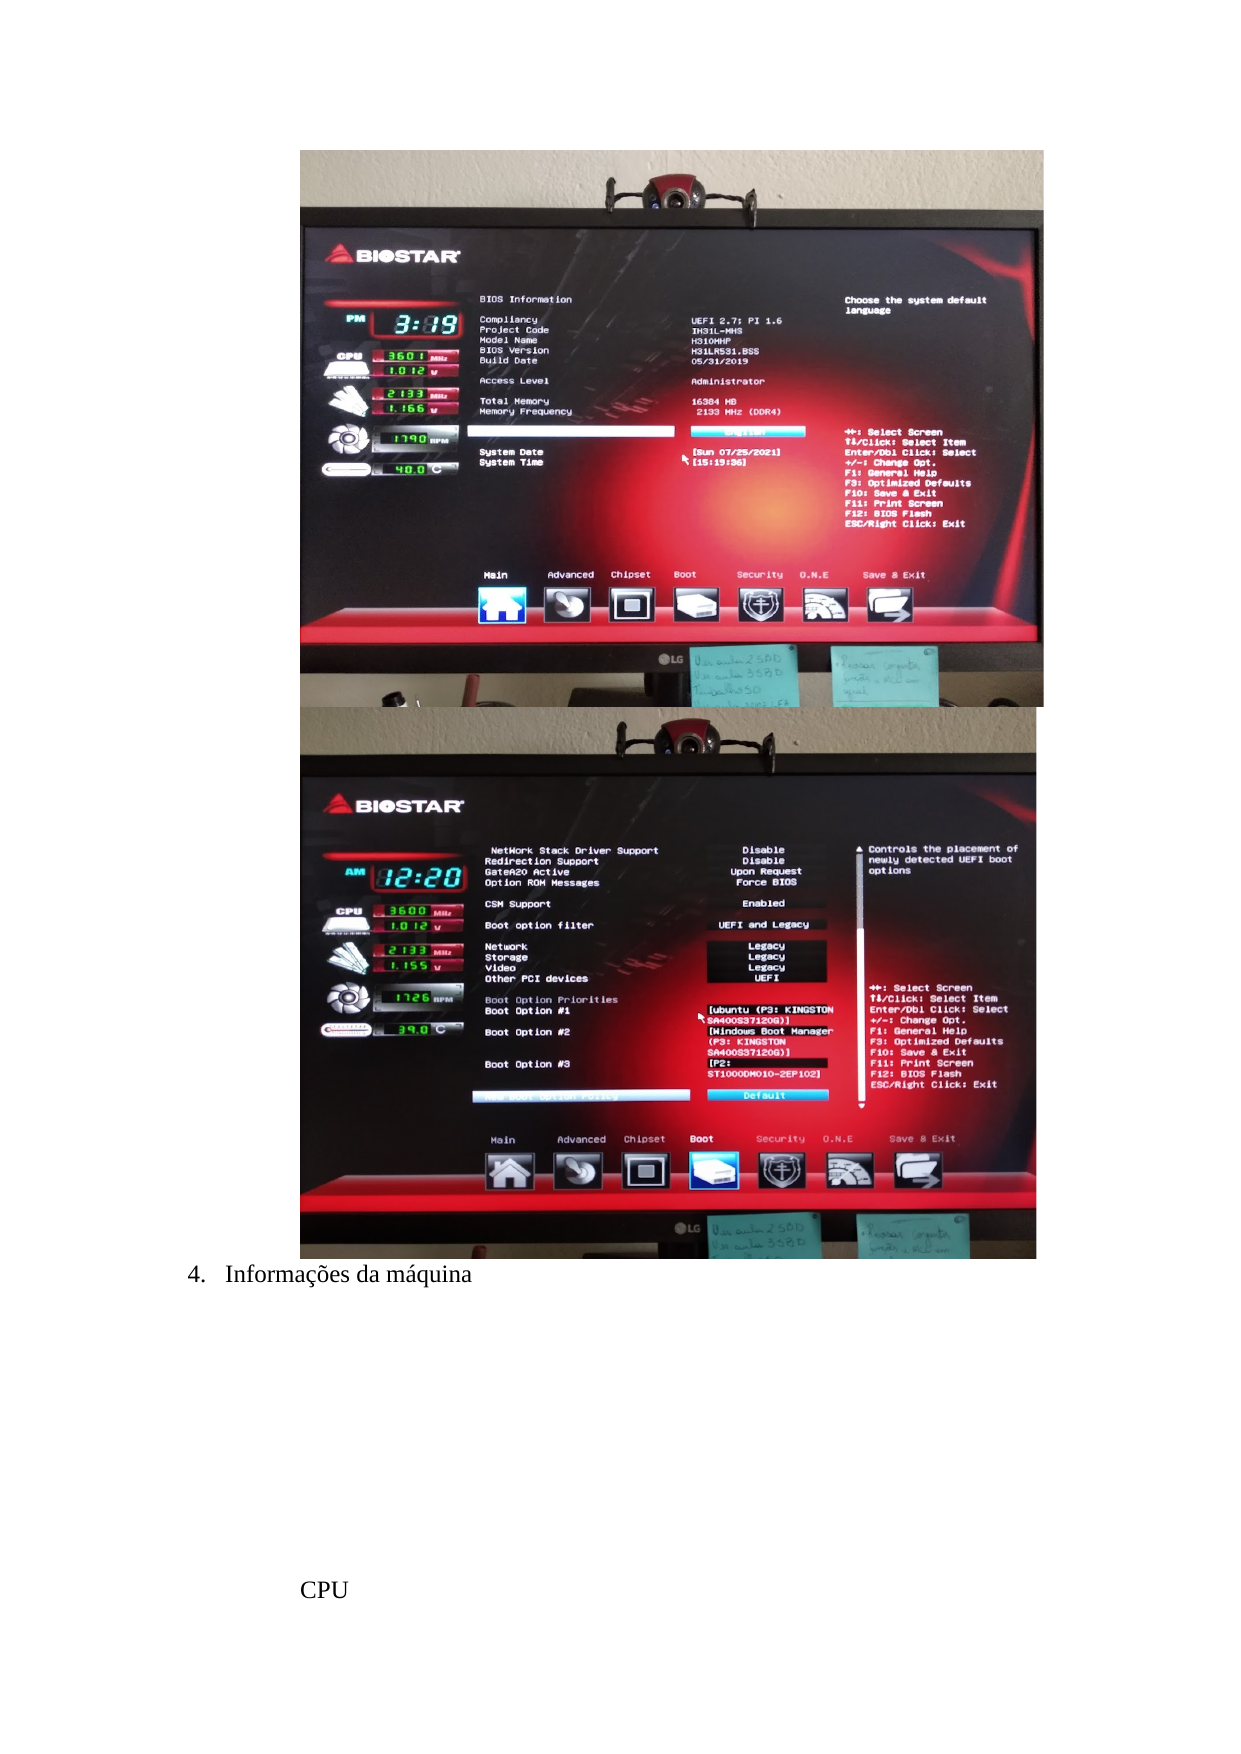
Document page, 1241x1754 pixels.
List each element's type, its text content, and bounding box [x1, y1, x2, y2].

picture [300, 150, 1044, 1259]
list Informações da máquina [187, 1259, 1090, 1287]
text CPU [300, 1575, 1090, 1604]
